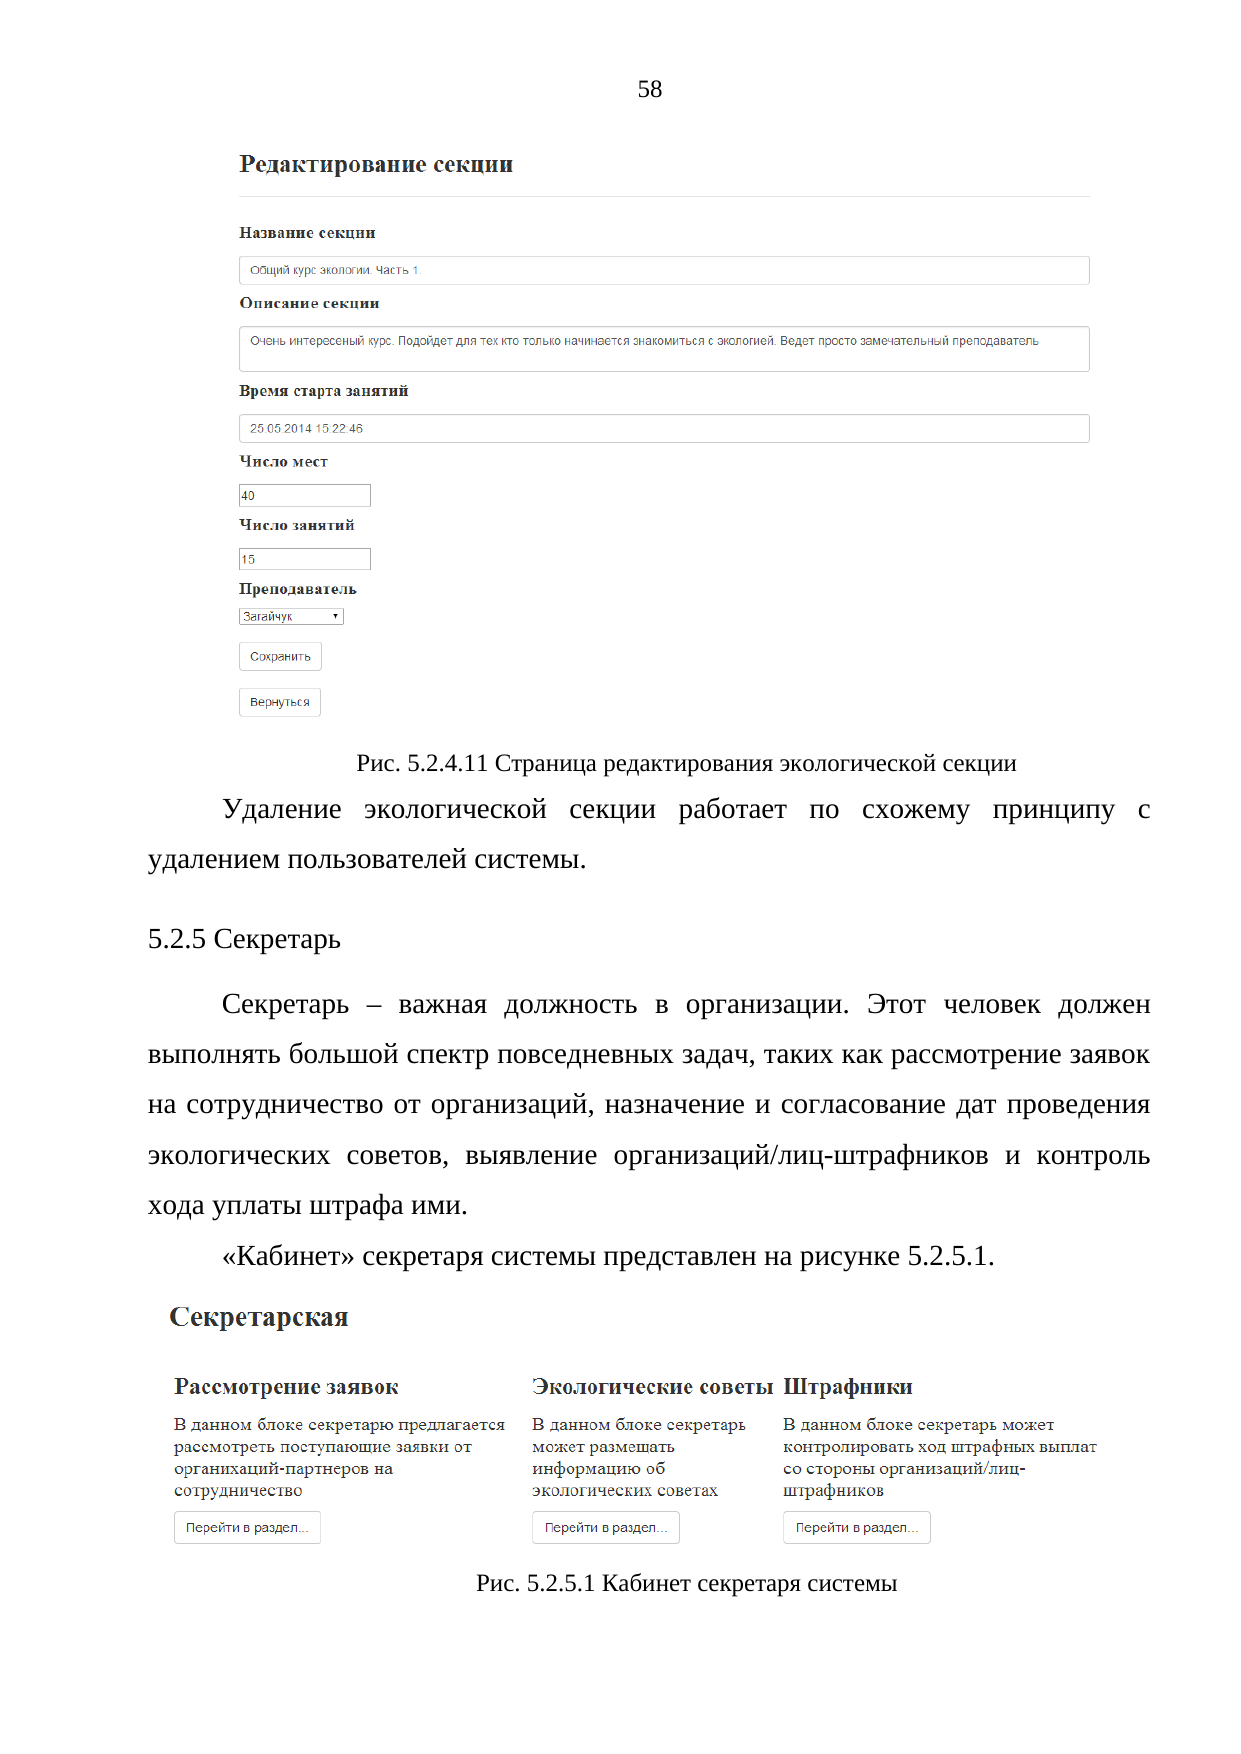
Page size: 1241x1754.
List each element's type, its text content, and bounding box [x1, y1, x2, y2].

picture [221, 131, 1117, 734]
text Удаление экологической секции работает по схожему принципу с удалением пользователей системы. [148, 791, 1152, 875]
picture [147, 1287, 1150, 1568]
subtitle 5.2.5 Секретарь [148, 921, 1152, 955]
text Рис. 5.2.4.11 Страница редактирования экологической секции [148, 748, 1152, 777]
text «Кабинет» секретаря системы представлен на рисунке 5.2.5.1. [148, 1238, 1152, 1271]
text Рис. 5.2.5.1 Кабинет секретаря системы [148, 1568, 1152, 1596]
text Секретарь – важная должность в организации. Этот человек должен выполнять большой спектр повседневных задач, таких как рассмотрение заявок на сотрудничество от организаций, назначение и согласование дат проведения экологических советов, выявление организаций/лиц-штрафников и контроль хода уплаты штрафа ими. [148, 986, 1152, 1221]
